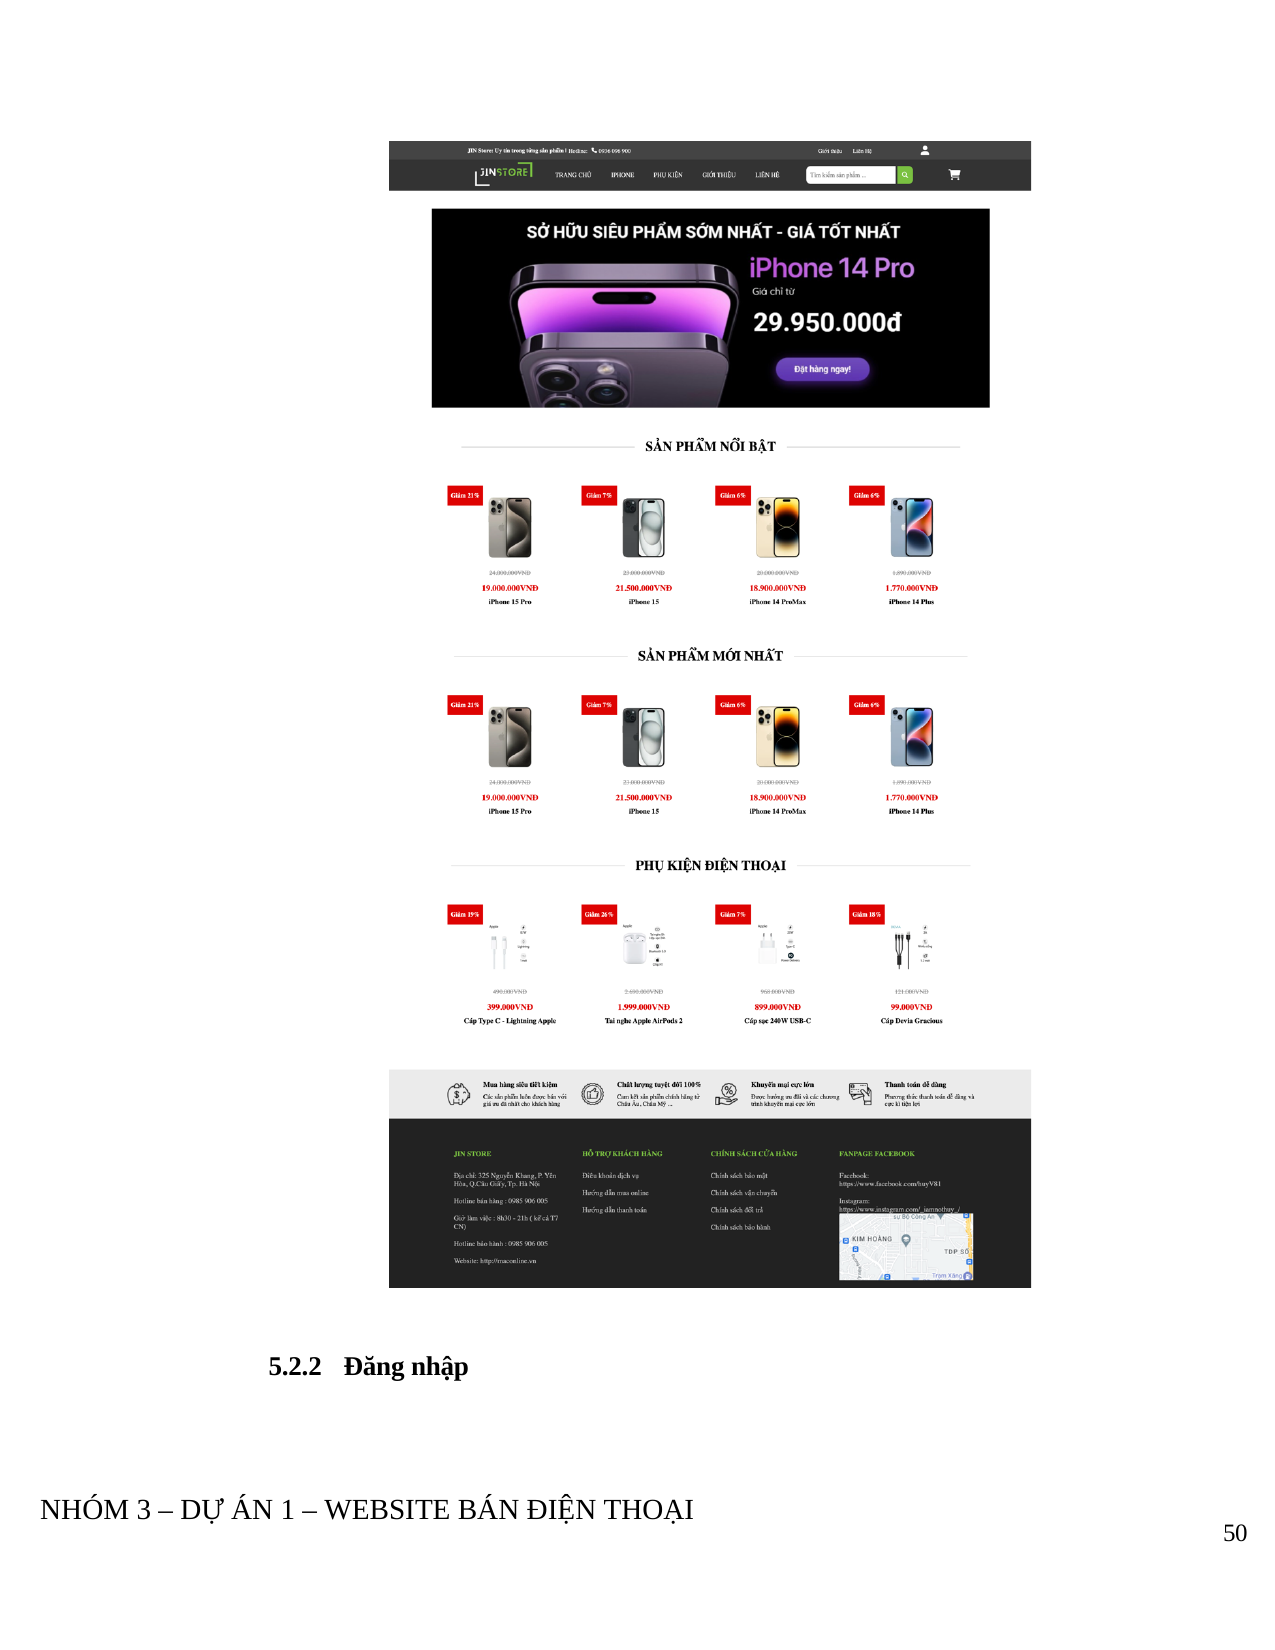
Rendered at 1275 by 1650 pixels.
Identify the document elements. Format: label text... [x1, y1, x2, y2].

list Đăng nhập [268, 1350, 1152, 1381]
picture [389, 141, 1032, 1288]
